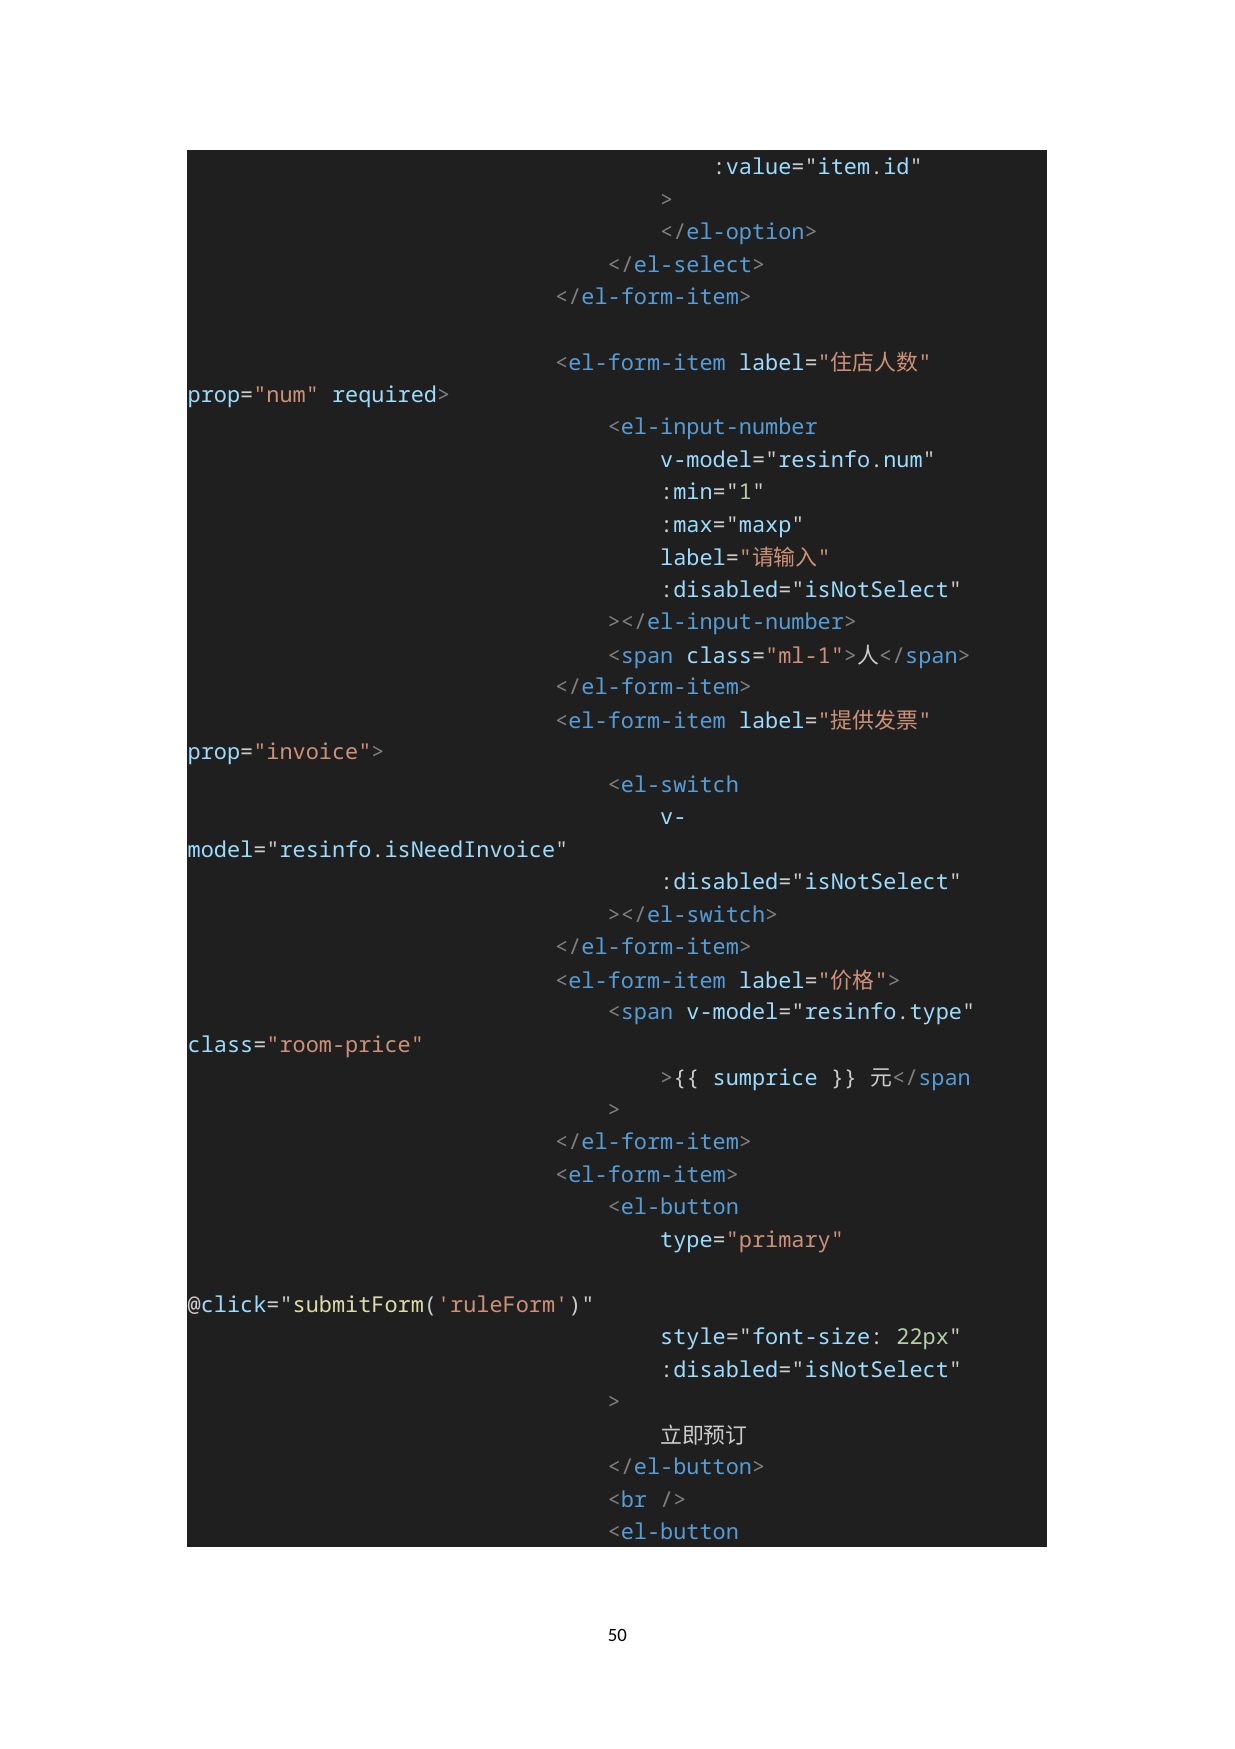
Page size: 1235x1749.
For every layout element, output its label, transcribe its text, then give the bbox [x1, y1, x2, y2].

text <span v-model="resinfo.type" class="room-price" [187, 995, 1047, 1060]
text <el-input-number [187, 410, 1047, 442]
text > [187, 1092, 1047, 1125]
text :max="maxp" [187, 507, 1047, 540]
text v-model="resinfo.isNeedInvoice" [187, 800, 1047, 865]
text @click="submitForm('ruleForm')" [187, 1255, 1047, 1320]
text <el-button [187, 1190, 1047, 1222]
text <el-form-item label="提供发票" prop="invoice"> [187, 702, 1047, 767]
text v-model="resinfo.num" [187, 442, 1047, 475]
text <el-form-item label="住店人数" prop="num" required> [187, 345, 1047, 410]
text <br /> [187, 1482, 1047, 1515]
text <el-button [187, 1515, 1047, 1547]
text type="primary" [187, 1222, 1047, 1255]
text <el-form-item> [187, 1157, 1047, 1190]
text > [187, 1385, 1047, 1417]
text <span class="ml-1">人</span> [187, 637, 1047, 670]
text <el-form-item label="价格"> [187, 962, 1047, 995]
text </el-select> [187, 247, 1047, 280]
text 立即预订 [187, 1417, 1047, 1450]
text </el-form-item> [187, 670, 1047, 702]
text :min="1" [187, 475, 1047, 507]
text <el-switch [187, 767, 1047, 800]
text </el-form-item> [187, 280, 1047, 312]
text label="请输入" [187, 540, 1047, 572]
text >{{ sumprice }} 元</span [187, 1060, 1047, 1092]
text :disabled="isNotSelect" [187, 1352, 1047, 1385]
text :disabled="isNotSelect" [187, 865, 1047, 897]
text ></el-input-number> [187, 605, 1047, 637]
text :disabled="isNotSelect" [187, 572, 1047, 605]
text </el-option> [187, 215, 1047, 247]
text </el-button> [187, 1450, 1047, 1482]
text </el-form-item> [187, 1125, 1047, 1157]
text </el-form-item> [187, 930, 1047, 962]
text > [187, 182, 1047, 215]
text :value="item.id" [187, 150, 1047, 182]
text style="font-size: 22px" [187, 1320, 1047, 1352]
text ></el-switch> [187, 897, 1047, 930]
